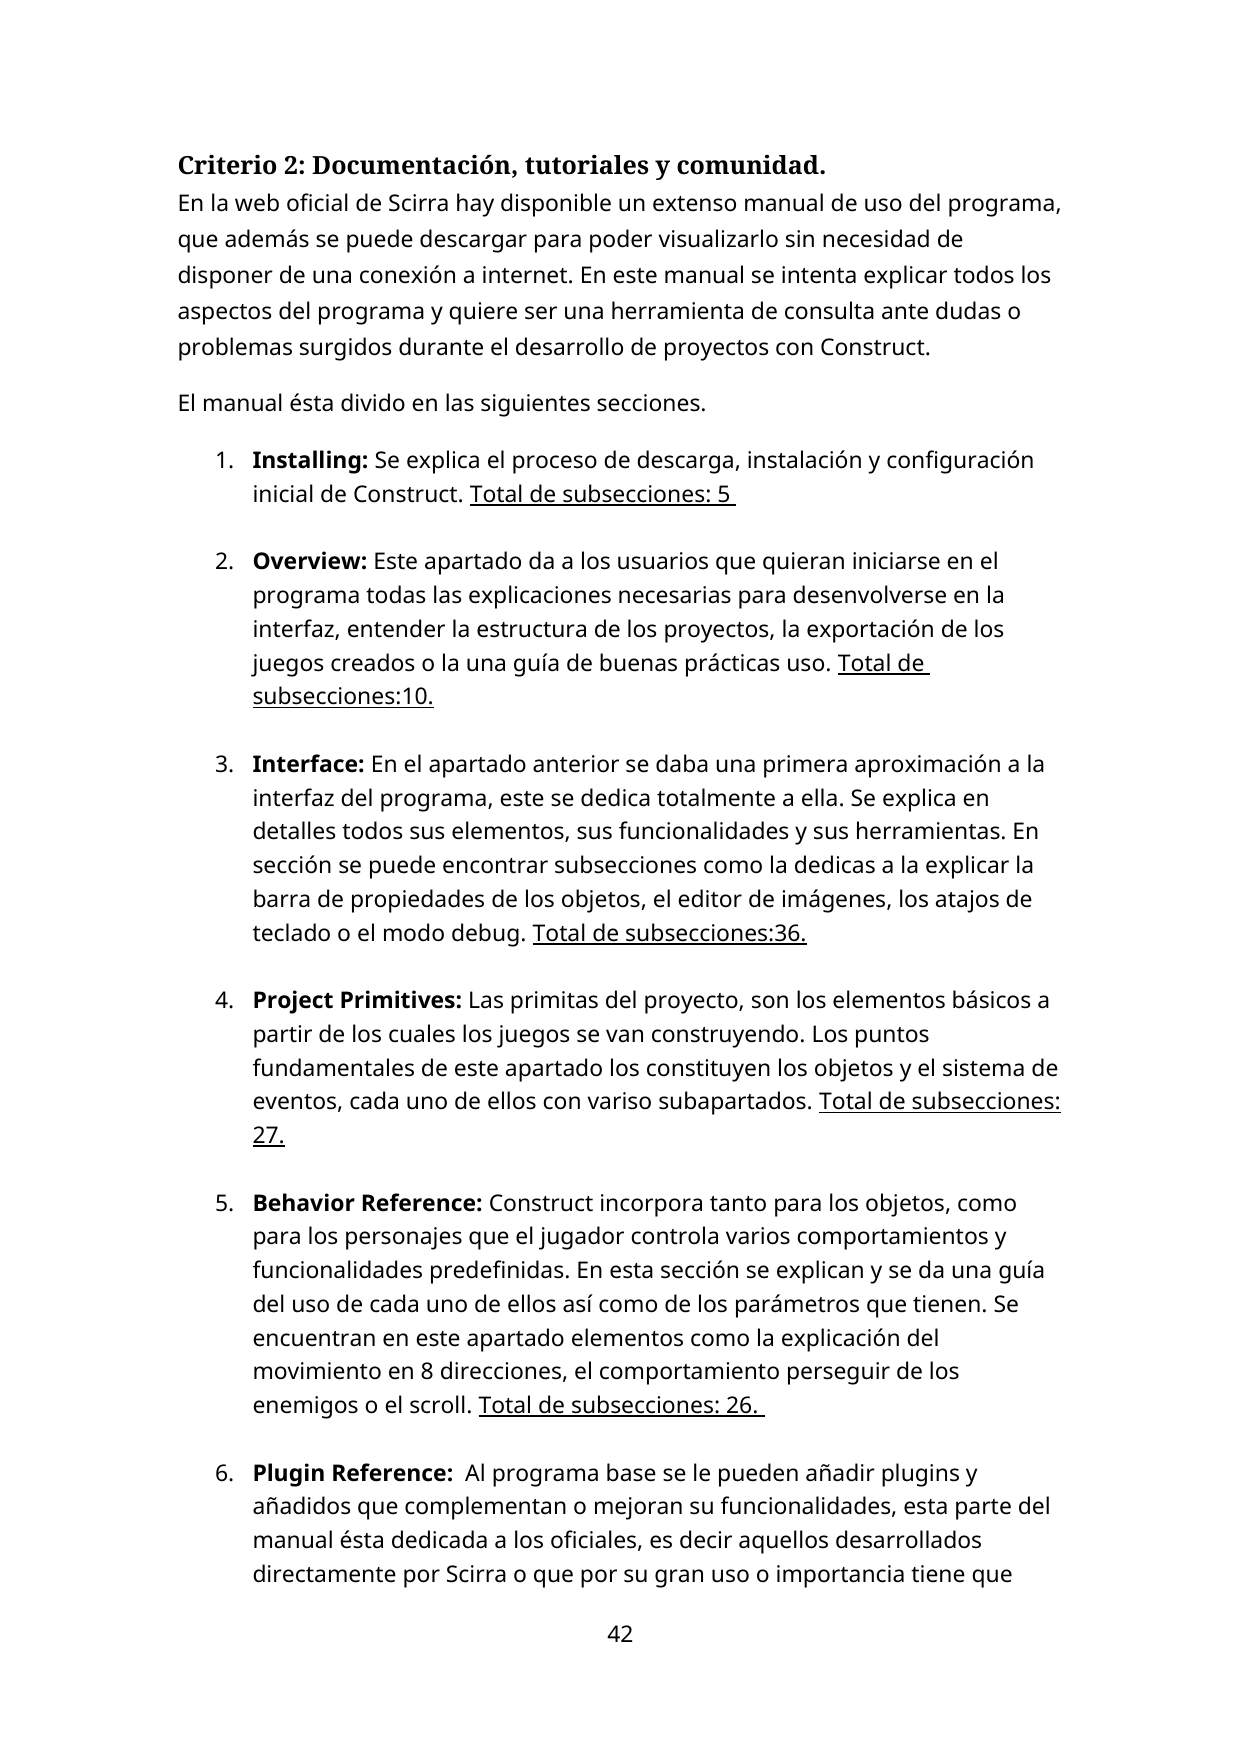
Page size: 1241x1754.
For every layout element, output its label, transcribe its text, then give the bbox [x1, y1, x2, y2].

list Project Primitives: Las primitas del proyecto, son los elementos básicos a partir de los cuales los juegos se van construyendo. Los puntos fundamentales de este apartado los constituyen los objetos y el sistema de eventos, cada uno de ellos con variso subapartados. Total de subsecciones: 27. [215, 984, 1063, 1184]
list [215, 1457, 1063, 1589]
list Behavior Reference: Construct incorpora tanto para los objetos, como para los personajes que el jugador controla varios comportamientos y funcionalidades predefinidas. En esta sección se explican y se da una guía del uso de cada uno de ellos así como de los parámetros que tienen. Se encuentran en este apartado elementos como la explicación del movimiento en 8 direcciones, el comportamiento perseguir de los enemigos o el scroll. Total de subsecciones: 26. [215, 1187, 1063, 1454]
list Installing: Se explica el proceso de descarga, instalación y configuración inicial de Construct. Total de subsecciones: 5 [215, 444, 1063, 543]
text En la web oficial de Scirra hay disponible un extenso manual de uso del programa, que además se puede descargar para poder visualizarlo sin necesidad de disponer de una conexión a internet. En este manual se intenta explicar todos los aspectos del programa y quiere ser una herramienta de consulta ante dudas o problemas surgidos durante el desarrollo de proyectos con Construct. [177, 187, 1063, 362]
list Interface: En el apartado anterior se daba una primera aproximación a la interfaz del programa, este se dedica totalmente a ella. Se explica en detalles todos sus elementos, sus funcionalidades y sus herramientas. En sección se puede encontrar subsecciones como la dedicas a la explicar la barra de propiedades de los objetos, el editor de imágenes, los atajos de teclado o el modo debug. Total de subsecciones:36. [215, 748, 1063, 982]
text El manual ésta divido en las siguientes secciones. [177, 387, 1063, 418]
list Overview: Este apartado da a los usuarios que quieran iniciarse en el programa todas las explicaciones necesarias para desenvolverse en la interfaz, entender la estructura de los proyectos, la exportación de los juegos creados o la una guía de buenas prácticas uso. Total de subsecciones:10. [215, 545, 1063, 745]
subtitle Criterio 2: Documentación, tutoriales y comunidad. [177, 148, 1063, 182]
